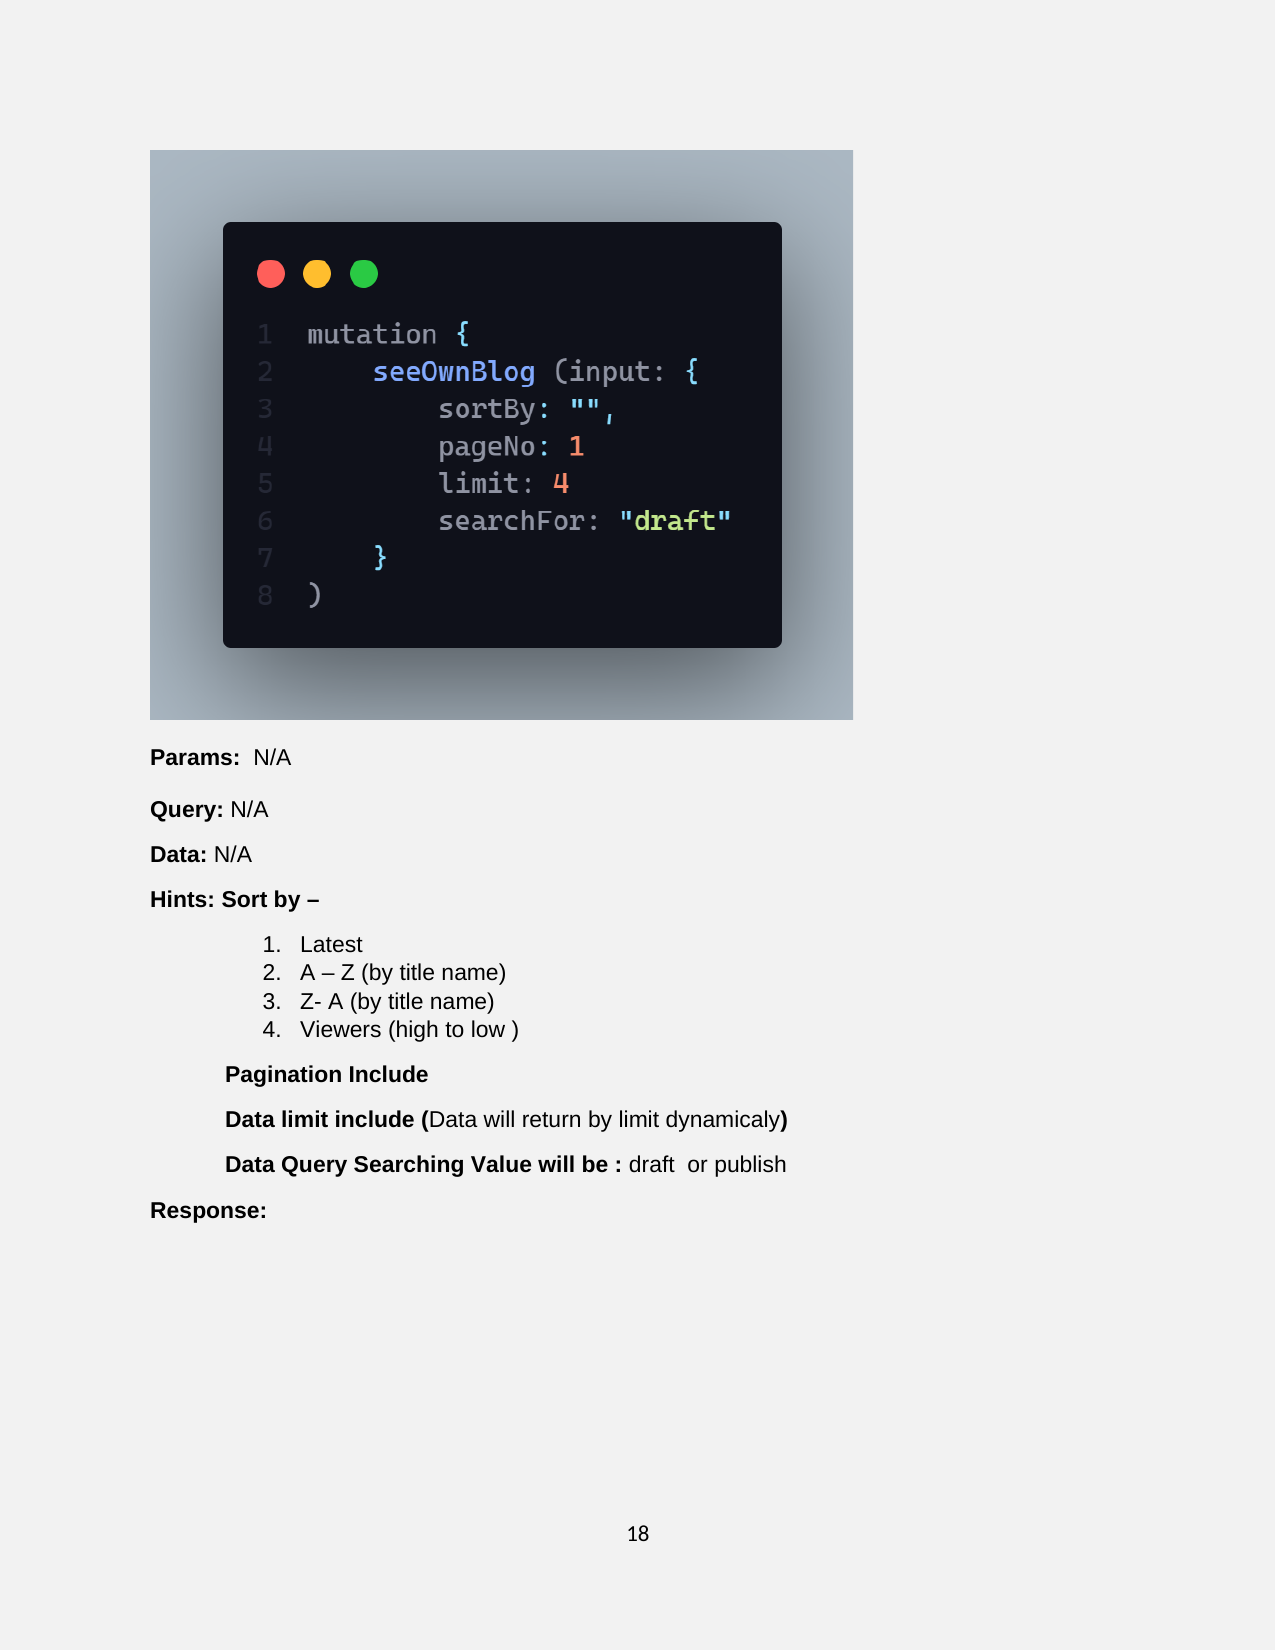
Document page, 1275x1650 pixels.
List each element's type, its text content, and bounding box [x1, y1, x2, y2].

text Response: [150, 1197, 1125, 1223]
text Pagination Include [225, 1061, 1125, 1088]
list Viewers (high to low ) [262, 1016, 1125, 1042]
text Data limit include (Data will return by limit dynamicaly) [225, 1106, 1125, 1133]
list Latest [262, 931, 1125, 957]
text Data Query Searching Value will be : draft or publish [150, 1151, 1125, 1178]
text Query: N/A [150, 796, 1125, 822]
list Z- A (by title name) [262, 988, 1125, 1014]
text Data: N/A [150, 841, 1125, 867]
text Hints: Sort by – [150, 886, 1125, 912]
text Params: N/A [150, 744, 1125, 771]
picture [150, 150, 854, 720]
list A – Z (by title name) [262, 959, 1125, 986]
